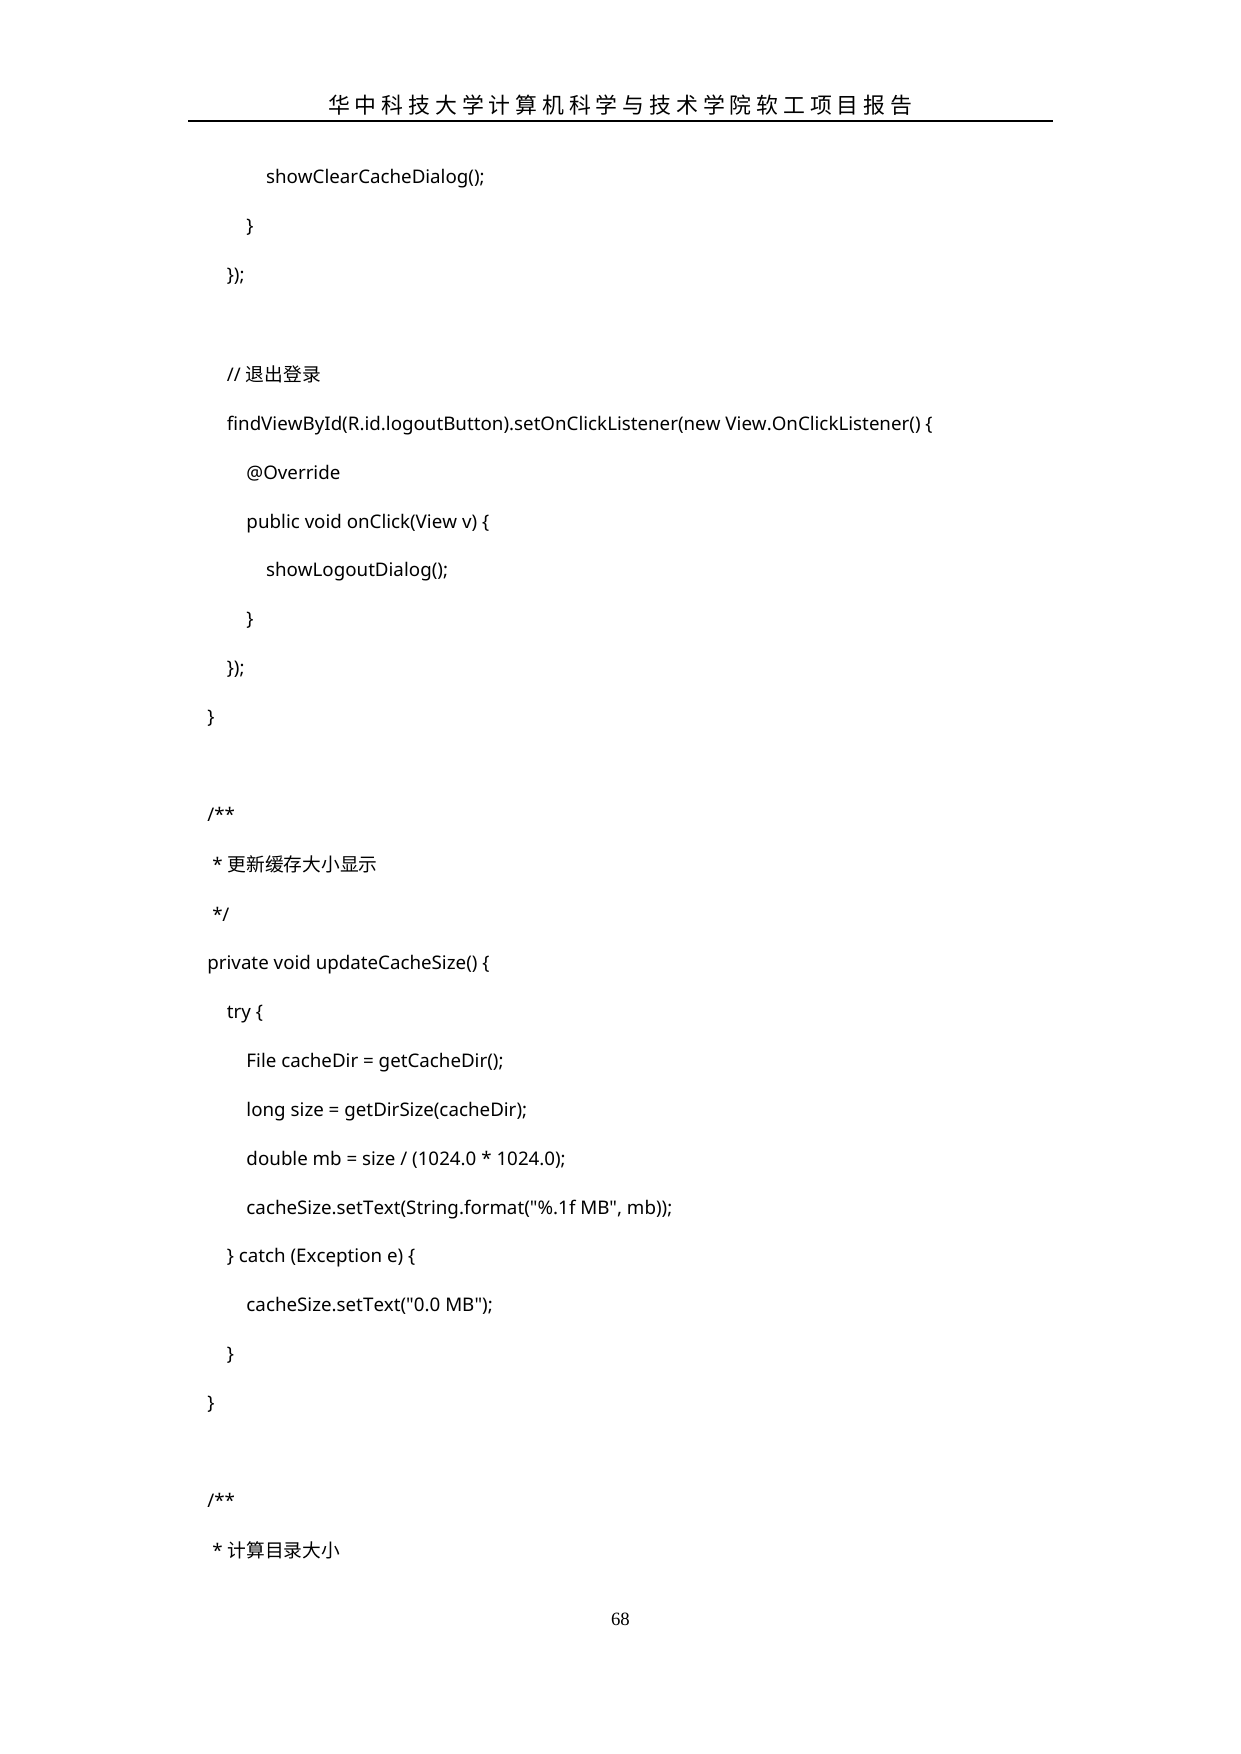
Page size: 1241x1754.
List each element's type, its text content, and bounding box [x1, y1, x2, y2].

text } [187, 1341, 1053, 1366]
text }); [187, 654, 1053, 680]
text */ [187, 901, 1053, 926]
text showClearCacheDialog(); [187, 164, 1053, 189]
text /** [187, 801, 1053, 827]
text long size = getDirSize(cacheDir); [187, 1096, 1053, 1122]
text } catch (Exception e) { [187, 1243, 1053, 1268]
text cacheSize.setText(String.format("%.1f MB", mb)); [187, 1194, 1053, 1219]
text findViewById(R.id.logoutButton).setOnClickListener(new View.OnClickListener() { [187, 410, 1053, 436]
text // 退出登录 [187, 359, 1053, 386]
text cacheSize.setText("0.0 MB"); [187, 1292, 1053, 1317]
text } [187, 703, 1053, 729]
text private void updateCacheSize() { [187, 950, 1053, 975]
text * 更新缓存大小显示 [187, 850, 1053, 877]
text * 计算目录大小 [187, 1536, 1053, 1563]
text File cacheDir = getCacheDir(); [187, 1047, 1053, 1073]
text double mb = size / (1024.0 * 1024.0); [187, 1145, 1053, 1171]
text } [187, 606, 1053, 631]
text @Override [187, 459, 1053, 484]
text try { [187, 998, 1053, 1024]
text /** [187, 1487, 1053, 1513]
text }); [187, 262, 1053, 287]
text public void onClick(View v) { [187, 508, 1053, 533]
text } [187, 213, 1053, 238]
text } [187, 1389, 1053, 1415]
text showLogoutDialog(); [187, 557, 1053, 582]
